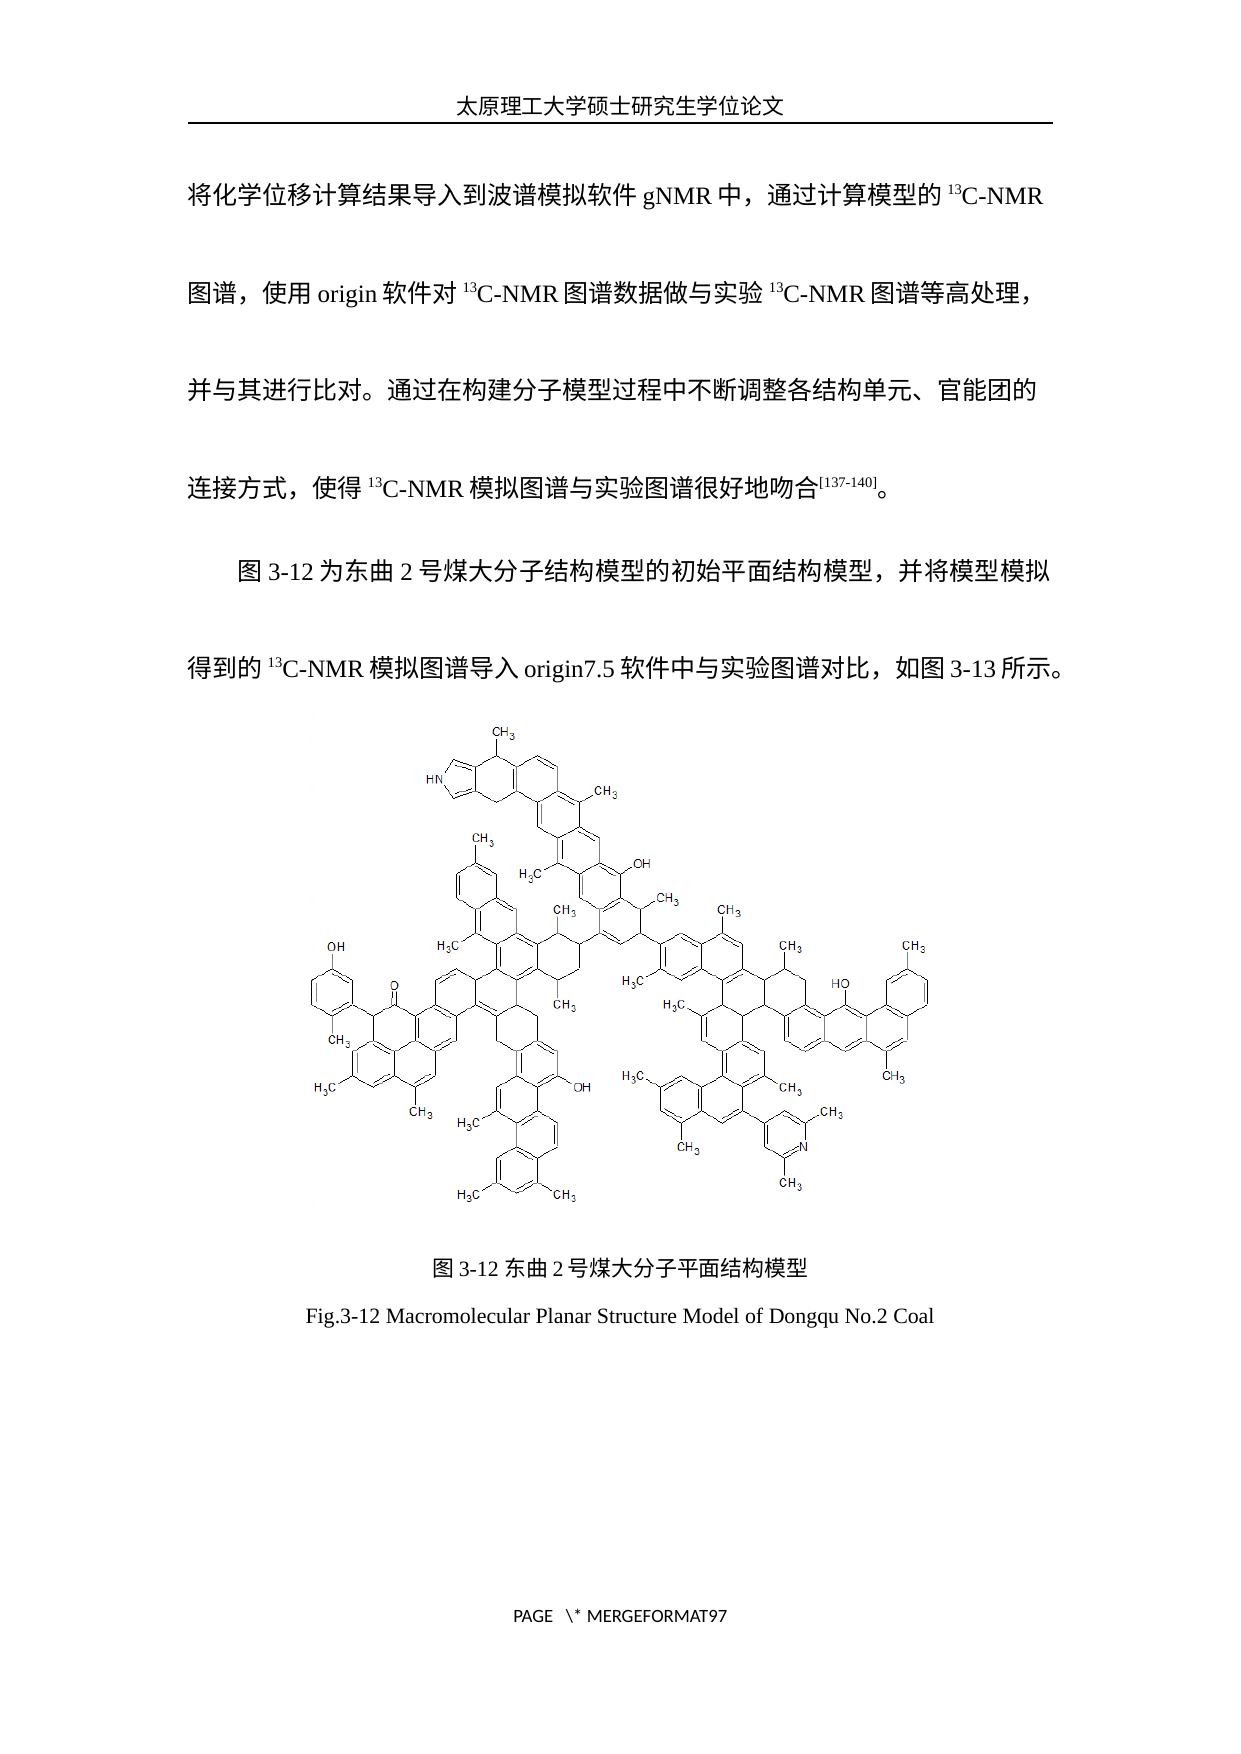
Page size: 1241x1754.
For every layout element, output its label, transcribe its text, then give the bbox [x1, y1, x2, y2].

picture [308, 717, 933, 1217]
text Fig.3-12 Macromolecular Planar Structure Model of Dongqu No.2 Coal [187, 1299, 1053, 1332]
text 图3-12 东曲2号煤大分子平面结构模型 [187, 1251, 1053, 1283]
text 图3-12为东曲2号煤大分子结构模型的初始平面结构模型，并将模型模拟得到的13C-NMR模拟图谱导入origin7.5软件中与实验图谱对比，如图3-13所示。 [187, 537, 1053, 699]
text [187, 161, 1053, 519]
